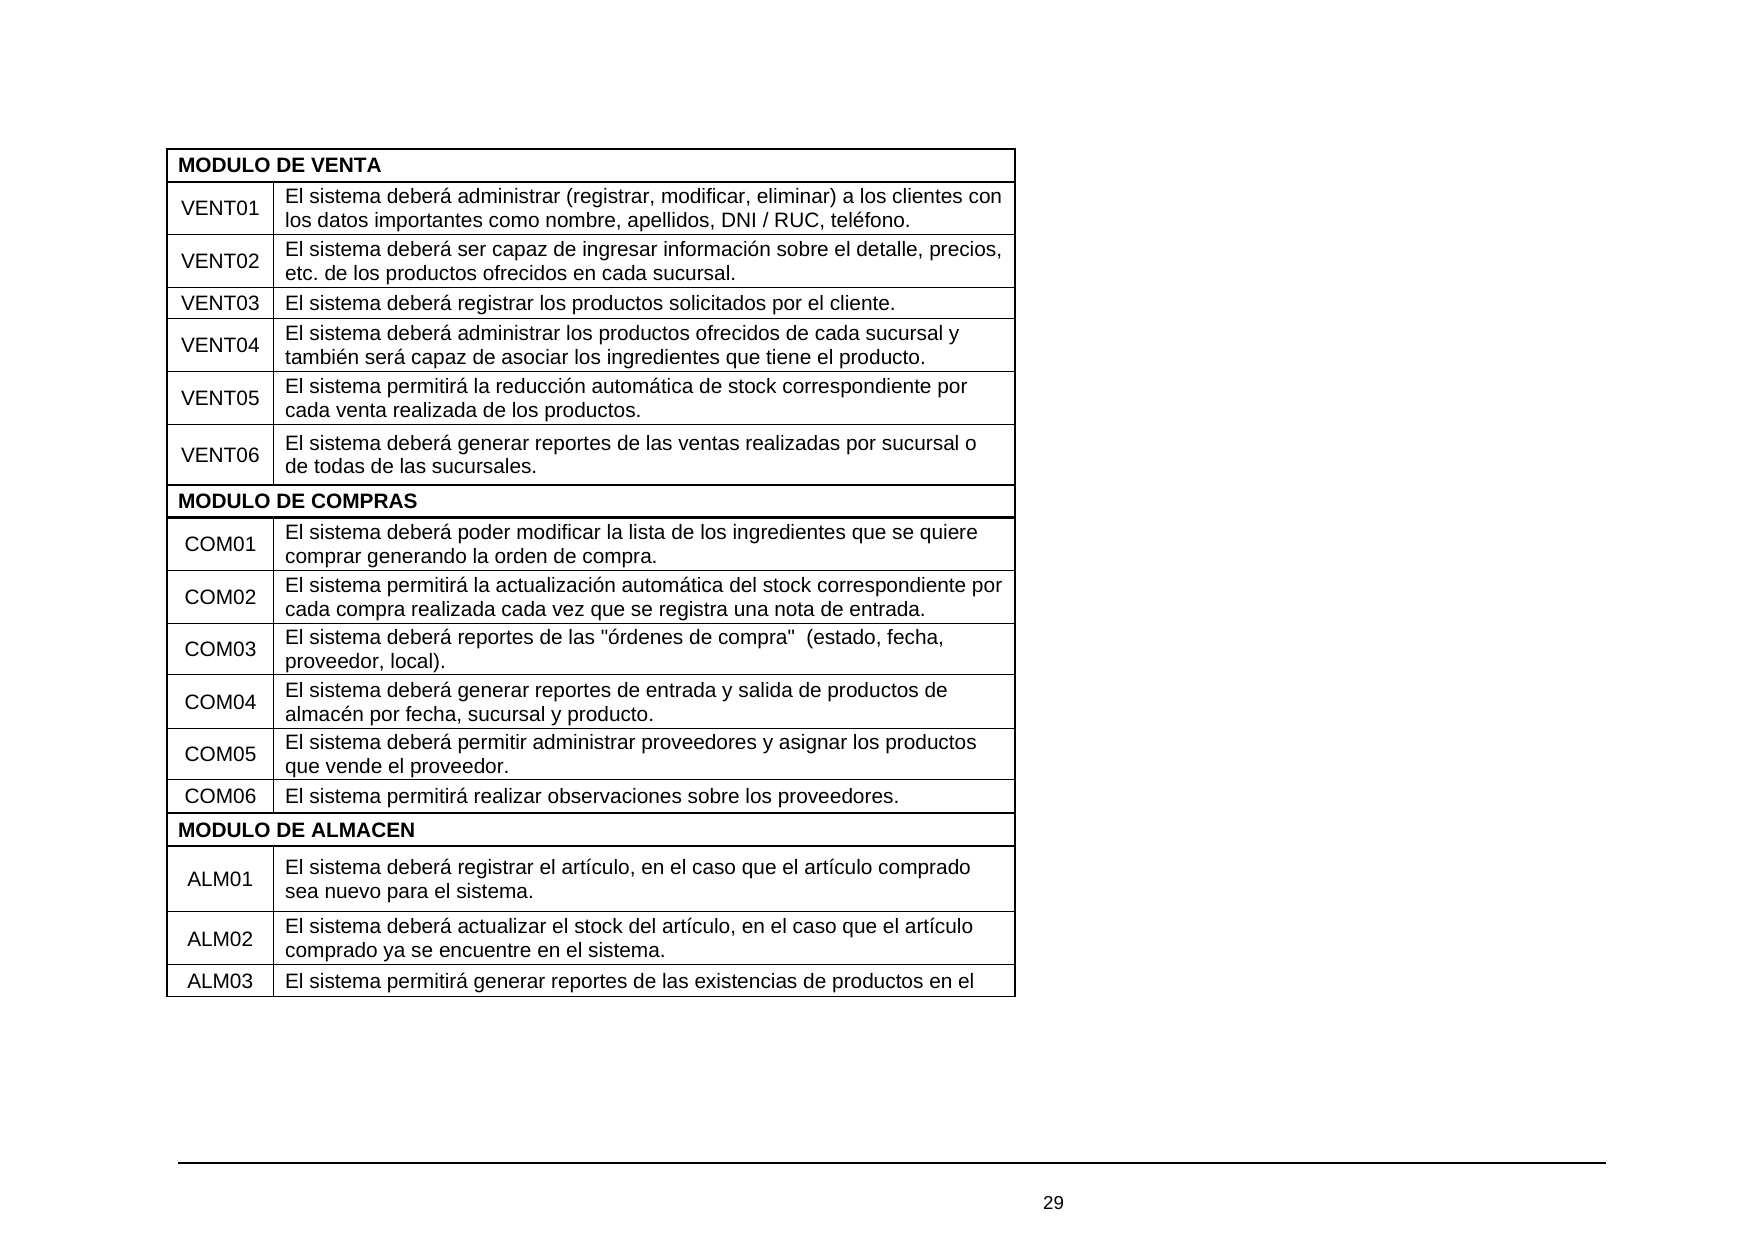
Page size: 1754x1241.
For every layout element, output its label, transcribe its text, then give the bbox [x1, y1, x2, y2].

table_cell VENT01 [168, 183, 273, 234]
table_cell El sistema deberá reportes de las "órdenes de compra" (estado, fecha, proveedor, local). [274, 624, 1014, 674]
table_cell El sistema deberá generar reportes de las ventas realizadas por sucursal o de todas de las sucursales. [274, 425, 1014, 483]
table_cell El sistema deberá registrar el artículo, en el caso que el artículo comprado sea nuevo para el sistema. [274, 847, 1014, 911]
table_cell COM05 [168, 729, 273, 779]
table_cell El sistema deberá registrar los productos solicitados por el cliente. [274, 288, 1014, 318]
table_cell El sistema deberá permitir administrar proveedores y asignar los productos que vende el proveedor. [274, 729, 1014, 779]
table_cell COM03 [168, 624, 273, 674]
table_cell ALM02 [168, 912, 273, 964]
table_cell El sistema permitirá realizar observaciones sobre los proveedores. [274, 780, 1014, 812]
table_cell COM04 [168, 675, 273, 727]
table_cell VENT03 [168, 288, 273, 318]
table_cell COM02 [168, 571, 273, 623]
table_cell El sistema deberá administrar los productos ofrecidos de cada sucursal y también será capaz de asociar los ingredientes que tiene el producto. [274, 319, 1014, 371]
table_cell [274, 965, 1014, 996]
table_cell El sistema deberá actualizar el stock del artículo, en el caso que el artículo comprado ya se encuentre en el sistema. [274, 912, 1014, 964]
table_cell VENT04 [168, 319, 273, 371]
table_cell ALM03 [168, 965, 273, 996]
table_cell El sistema deberá administrar (registrar, modificar, eliminar) a los clientes con los datos importantes como nombre, apellidos, DNI / RUC, teléfono. [274, 183, 1014, 234]
table_cell COM06 [168, 780, 273, 812]
table_cell El sistema permitirá la reducción automática de stock correspondiente por cada venta realizada de los productos. [274, 372, 1014, 424]
table_cell El sistema deberá ser capaz de ingresar información sobre el detalle, precios, etc. de los productos ofrecidos en cada sucursal. [274, 235, 1014, 287]
table_cell VENT02 [168, 235, 273, 287]
table_cell MODULO DE ALMACEN [168, 814, 1014, 845]
table_cell ALM01 [168, 847, 273, 911]
table_cell MODULO DE COMPRAS [168, 486, 1014, 516]
table_cell El sistema deberá generar reportes de entrada y salida de productos de almacén por fecha, sucursal y producto. [274, 675, 1014, 727]
table_cell El sistema deberá poder modificar la lista de los ingredientes que se quiere comprar generando la orden de compra. [274, 519, 1014, 569]
table_cell El sistema permitirá la actualización automática del stock correspondiente por cada compra realizada cada vez que se registra una nota de entrada. [274, 571, 1014, 623]
table_cell VENT05 [168, 372, 273, 424]
table_cell VENT06 [168, 425, 273, 483]
table_cell COM01 [168, 519, 273, 569]
table_cell MODULO DE VENTA [168, 150, 1014, 181]
